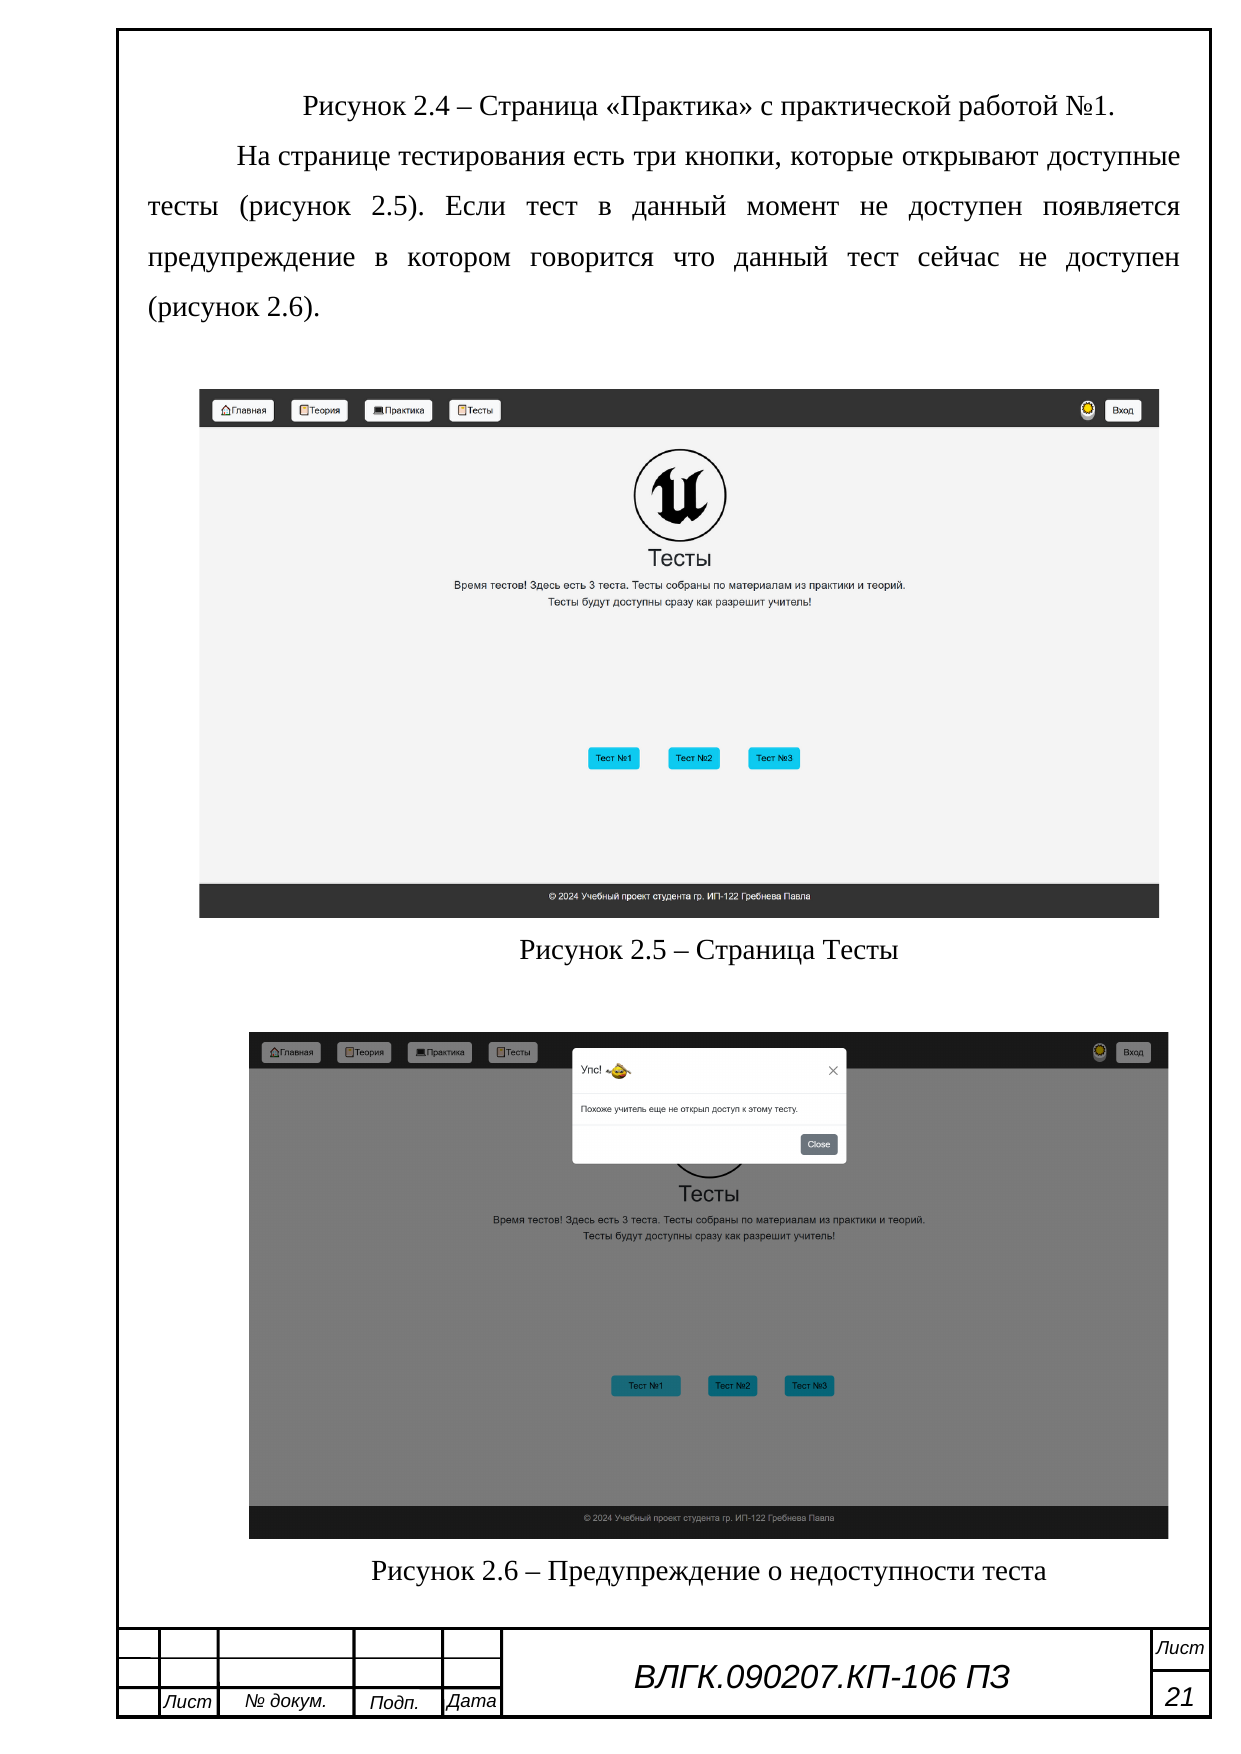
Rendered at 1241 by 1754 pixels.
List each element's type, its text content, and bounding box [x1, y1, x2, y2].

text Рисунок 2.4 – Страница «Практика» с практической работой №1. [148, 88, 1181, 121]
picture [249, 1032, 1169, 1539]
text Рисунок 2.6 – Предупреждение о недоступности теста [148, 1553, 1181, 1587]
text На странице тестирования есть три кнопки, которые открывают доступные тесты (рисунок 2.5). Если тест в данный момент не доступен появляется предупреждение в котором говорится что данный тест сейчас не доступен (рисунок 2.6). [148, 138, 1181, 323]
picture [199, 389, 1160, 918]
text Рисунок 2.5 – Страница Тесты [148, 932, 1181, 966]
